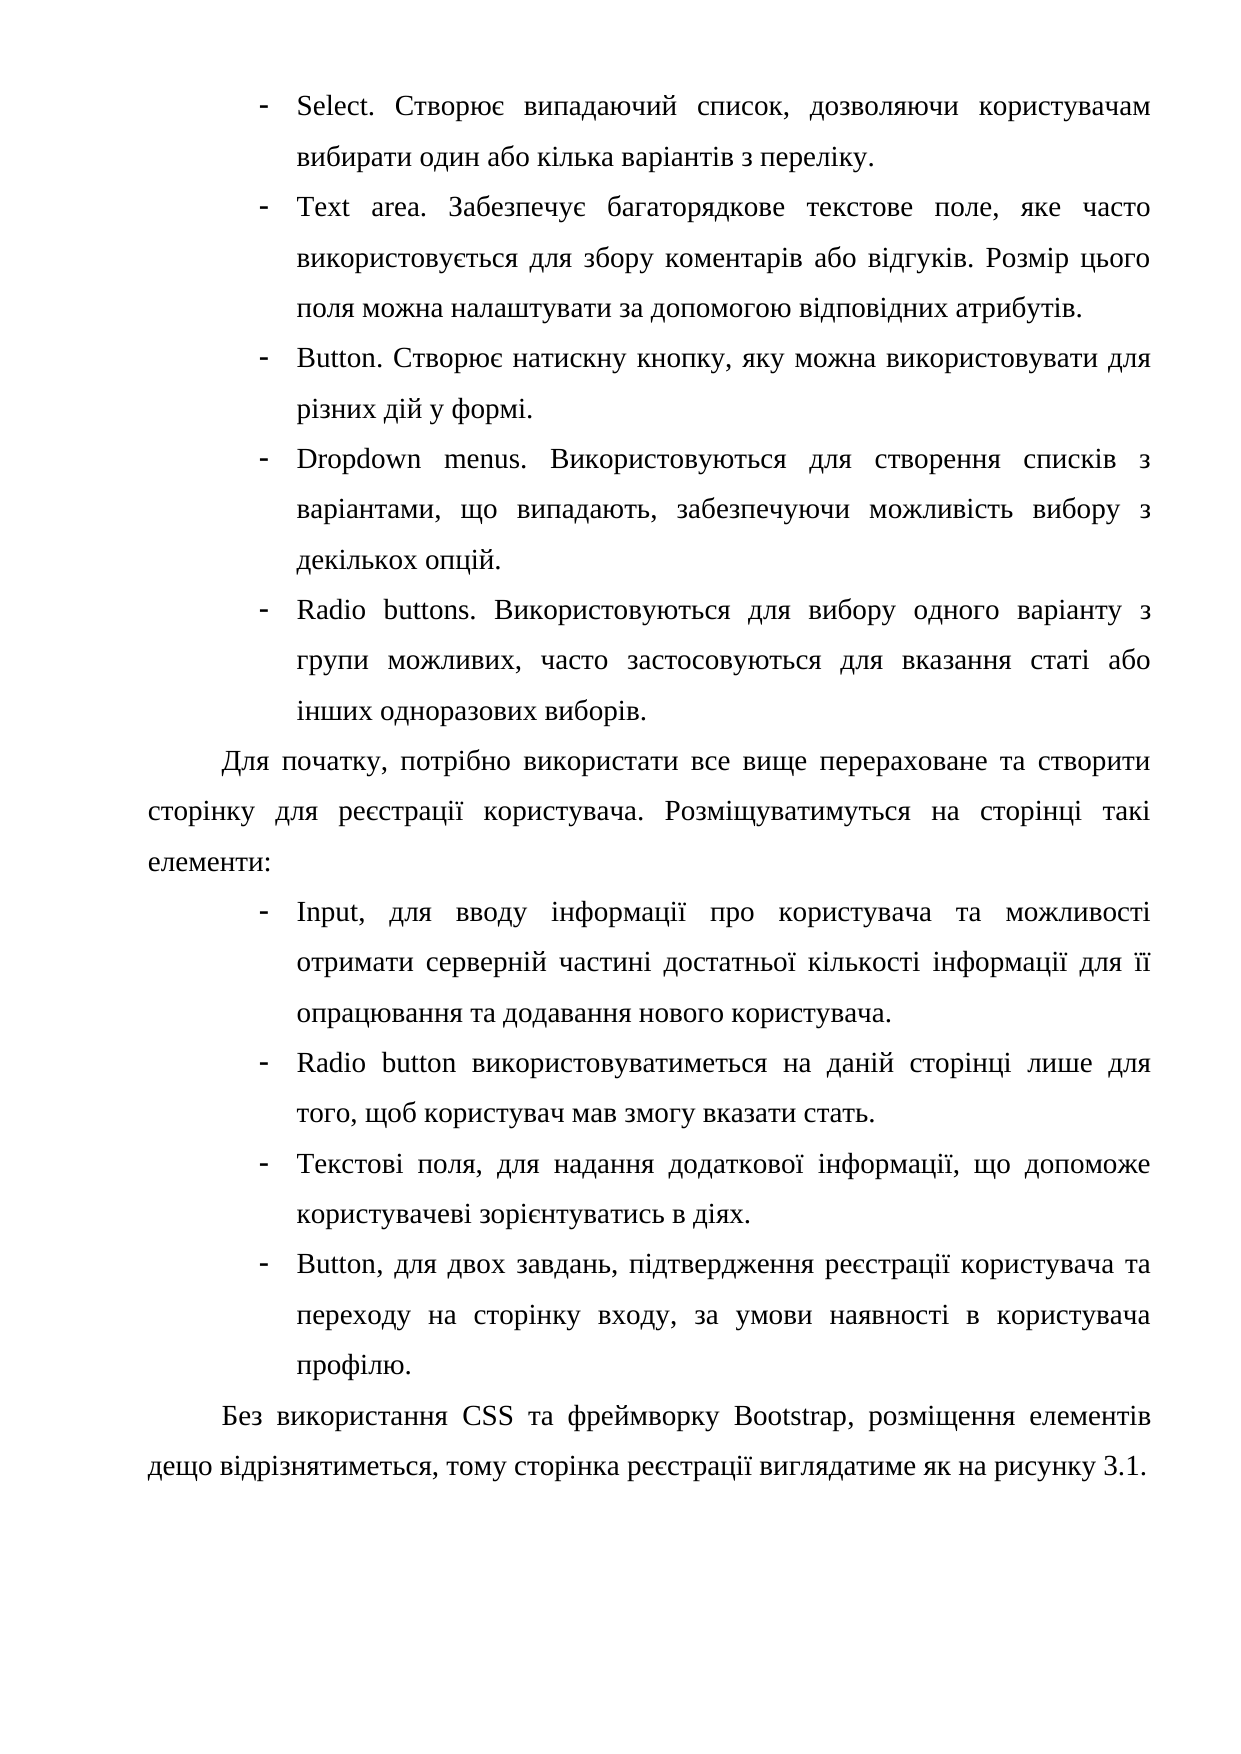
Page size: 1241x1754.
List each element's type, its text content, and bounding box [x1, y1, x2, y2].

text Для початку, потрібно використати все вище перераховане та створити сторінку для реєстрації користувача. Розміщуватимуться на сторінці такі елементи: [148, 827, 1152, 877]
text Select. Створює випадаючий список, дозволяючи користувачам вибирати один або кілька варіантів з переліку. [259, 88, 1152, 172]
text Text area. Забезпечує багаторядкове текстове поле, яке часто використовується для збору коментарів або відгуків. Розмір цього поля можна налаштувати за допомогою відповідних атрибутів. [259, 189, 1152, 323]
text Для початку, потрібно використати все вище перераховане та створити сторінку для реєстрації користувача. Розміщуватимуться на сторінці такі елементи: [148, 743, 1152, 794]
text Button, для двох завдань, підтвердження реєстрації користувача та переходу на сторінку входу, за умови наявності в користувача профілю. [259, 1247, 1152, 1381]
text Input, для вводу інформації про користувача та можливості отримати серверній частині достатньої кількості інформації для її опрацювання та додавання нового користувача. [259, 894, 1152, 1028]
text Без використання CSS та фреймворку Bootstrap, розміщення елементів дещо відрізнятиметься, тому сторінка реєстрації виглядатиме як на рисунку 3.1. [148, 1398, 1152, 1481]
text Button. Створює натискну кнопку, яку можна використовувати для різних дій у формі. [259, 340, 1152, 424]
text Radio button використовуватиметься на даній сторінці лише для того, щоб користувач мав змогу вказати стать. [259, 1045, 1152, 1129]
text Текстові поля, для надання додаткової інформації, що допоможе користувачеві зорієнтуватись в діях. [259, 1146, 1152, 1230]
text Radio buttons. Використовуються для вибору одного варіанту з групи можливих, часто застосовуються для вказання статі або інших одноразових виборів. [259, 592, 1152, 726]
text Dropdown menus. Використовуються для створення списків з варіантами, що випадають, забезпечуючи можливість вибору з декількох опцій. [259, 441, 1152, 575]
